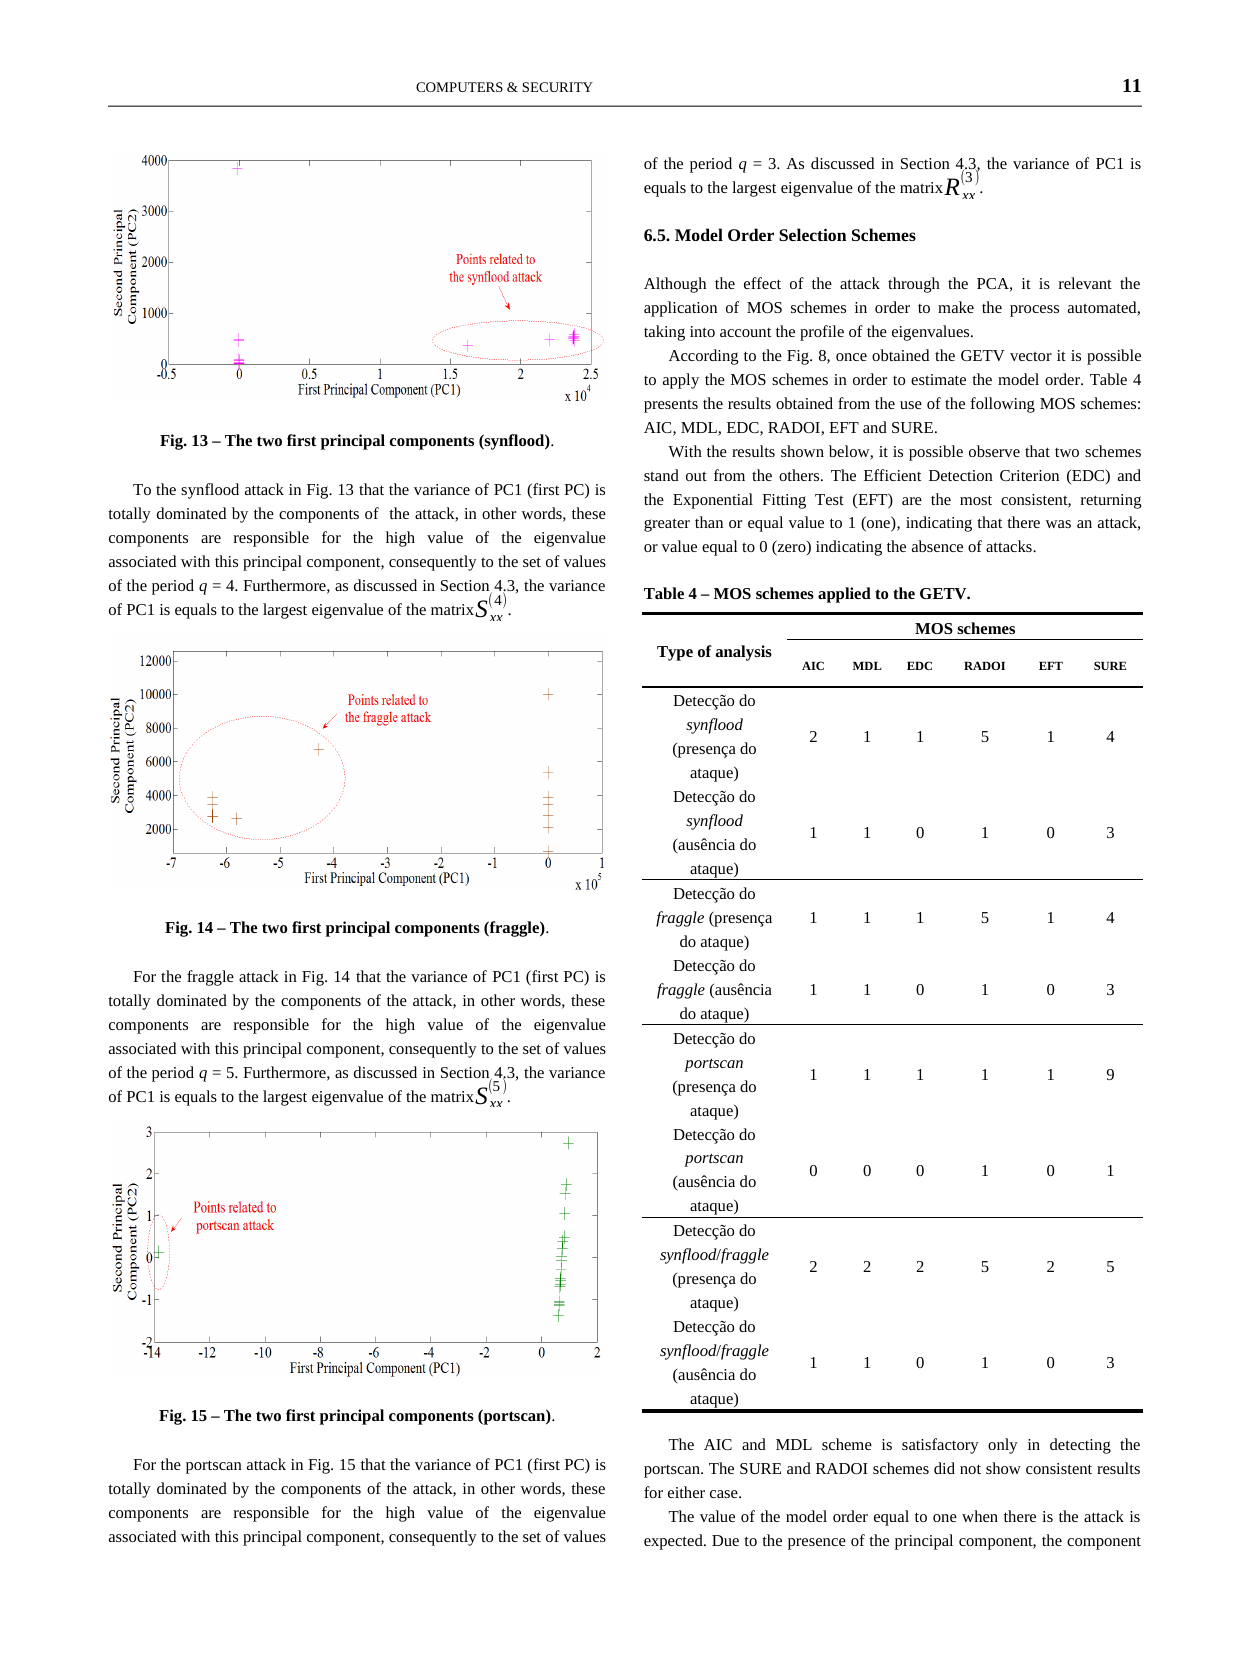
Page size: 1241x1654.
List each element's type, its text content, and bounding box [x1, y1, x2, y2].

table_cell 1 [895, 880, 945, 952]
table_cell 0 [1024, 952, 1077, 1024]
table_cell 5 [945, 688, 1024, 783]
table_cell Detecção do portscan (ausência do ataque) [642, 1121, 787, 1217]
table_cell 1 [840, 952, 894, 1024]
table_cell 1 [787, 1314, 839, 1409]
table_cell 1 [840, 688, 894, 783]
table_cell 5 [945, 880, 1024, 952]
table_cell 1 [945, 1121, 1024, 1217]
table_cell 1 [1077, 1121, 1143, 1217]
table_cell Detecção do synflood/fraggle (presença do ataque) [642, 1218, 787, 1313]
table_cell 5 [1077, 1218, 1143, 1313]
text Table 4 – MOS schemes applied to the GETV. [643, 583, 1142, 603]
table_cell Detecção do fraggle (ausência do ataque) [642, 952, 787, 1024]
table_cell 0 [840, 1121, 894, 1217]
table_cell 1 [945, 1025, 1024, 1121]
table_cell 3 [1077, 952, 1143, 1024]
text Fig. 13 – The two first principal components (synflood). [108, 428, 606, 452]
table_cell 2 [895, 1218, 945, 1313]
picture [108, 1119, 604, 1379]
table_cell 0 [895, 1121, 945, 1217]
table_cell 4 [1077, 880, 1143, 952]
table_cell 5 [945, 1218, 1024, 1313]
text According to the Fig. 8, once obtained the GETV vector it is possible to apply the MOS schemes in order to estimate the model order. Table 4 presents the results obtained from the use of the following MOS schemes: AIC, MDL, EDC, RADOI, EFT and SURE. [643, 342, 1142, 438]
table_cell 3 [1077, 1314, 1143, 1409]
table_header MOS schemes [787, 615, 1143, 639]
table_cell EDC [895, 640, 945, 686]
table_cell 0 [1024, 1121, 1077, 1217]
table_cell SURE [1077, 640, 1143, 686]
table_cell 1 [895, 688, 945, 783]
table_cell 1 [1024, 1025, 1077, 1121]
table_cell 1 [787, 952, 839, 1024]
table_cell Detecção do fraggle (presença do ataque) [642, 880, 787, 952]
table_cell 2 [787, 688, 839, 783]
text Fig. 14 – The two first principal components (fraggle). [108, 914, 606, 938]
table_cell Detecção do portscan (presença do ataque) [642, 1025, 787, 1121]
table_cell 1 [1024, 880, 1077, 952]
table_cell 9 [1077, 1025, 1143, 1121]
table_cell 1 [945, 952, 1024, 1024]
table_cell 2 [840, 1218, 894, 1313]
table_cell 1 [895, 1025, 945, 1121]
table_cell 1 [840, 1314, 894, 1409]
table_cell 1 [787, 783, 839, 879]
table_cell 1 [1024, 688, 1077, 783]
table_cell 0 [787, 1121, 839, 1217]
table_cell 0 [895, 952, 945, 1024]
table_cell 1 [840, 880, 894, 952]
table_cell 0 [1024, 783, 1077, 879]
text The AIC and MDL scheme is satisfactory only in detecting the portscan. The SURE and RADOI schemes did not show consistent results for either case. [643, 1432, 1142, 1503]
table_cell 2 [1024, 1218, 1077, 1313]
table_cell Detecção do synflood/fraggle (ausência do ataque) [642, 1314, 787, 1409]
table_cell 1 [787, 1025, 839, 1121]
table_cell MDL [840, 640, 894, 686]
text For the portscan attack in Fig. 15 that the variance of PC1 (first PC) is totally dominated by the components of the attack, in other words, these components are responsible for the high value of the eigenvalue associated with this principal component, consequently to the set of values ​​of the period q = 3. As discussed in Section 4.3, the variance of PC1 is equals to the largest eigenvalue of the matrix. [108, 1451, 606, 1547]
table_cell Detecção do synflood (presença do ataque) [642, 688, 787, 783]
text Although the effect of the attack through the PCA, it is relevant the application of MOS schemes in order to make the process automated, taking into account the profile of the eigenvalues. [643, 270, 1142, 342]
table_cell 0 [1024, 1314, 1077, 1409]
table_cell 2 [787, 1218, 839, 1313]
table_cell Detecção do synflood (ausência do ataque) [642, 783, 787, 879]
table_cell 1 [840, 783, 894, 879]
table_cell 1 [945, 783, 1024, 879]
table_cell AIC [787, 640, 839, 686]
text For the fraggle attack in Fig. 14 that the variance of PC1 (first PC) is totally dominated by the components of the attack, in other words, these components are responsible for the high value of the eigenvalue associated with this principal component, consequently to the set of values ​​of the period q = 5. Furthermore, as discussed in Section 4.3, the variance of PC1 is equals to the largest eigenvalue of the matrix. [108, 963, 606, 1107]
picture [108, 632, 607, 891]
table_cell 1 [945, 1314, 1024, 1409]
table_header Type of analysis [642, 615, 787, 686]
text Fig. 15 – The two first principal components (portscan). [108, 1402, 606, 1426]
table_cell 0 [895, 783, 945, 879]
table_cell 1 [840, 1025, 894, 1121]
text With the results shown below, it is possible observe that two schemes stand out from the others. The Efficient Detection Criterion (EDC) and the Exponential Fitting Test (EFT) are the most consistent, returning greater than or equal value to 1 (one), indicating that there was an attack, or value equal to 0 (zero) indicating the absence of attacks. [643, 438, 1142, 558]
table_cell EFT [1024, 640, 1077, 686]
table_cell 4 [1077, 688, 1143, 783]
text To the synflood attack in Fig. 13 that the variance of PC1 (first PC) is totally dominated by the components of the attack, in other words, these components are responsible for the high value of the eigenvalue associated with this principal component, consequently to the set of values ​​of the period q = 4. Furthermore, as discussed in Section 4.3, the variance of PC1 is equals to the largest eigenvalue of the matrix. [108, 477, 606, 620]
table_cell RADOI [945, 640, 1024, 686]
table_cell 3 [1077, 783, 1143, 879]
table_cell 0 [895, 1314, 945, 1409]
list Model Order Selection Schemes [643, 222, 1142, 246]
picture [108, 150, 607, 404]
table_cell 1 [787, 880, 839, 952]
